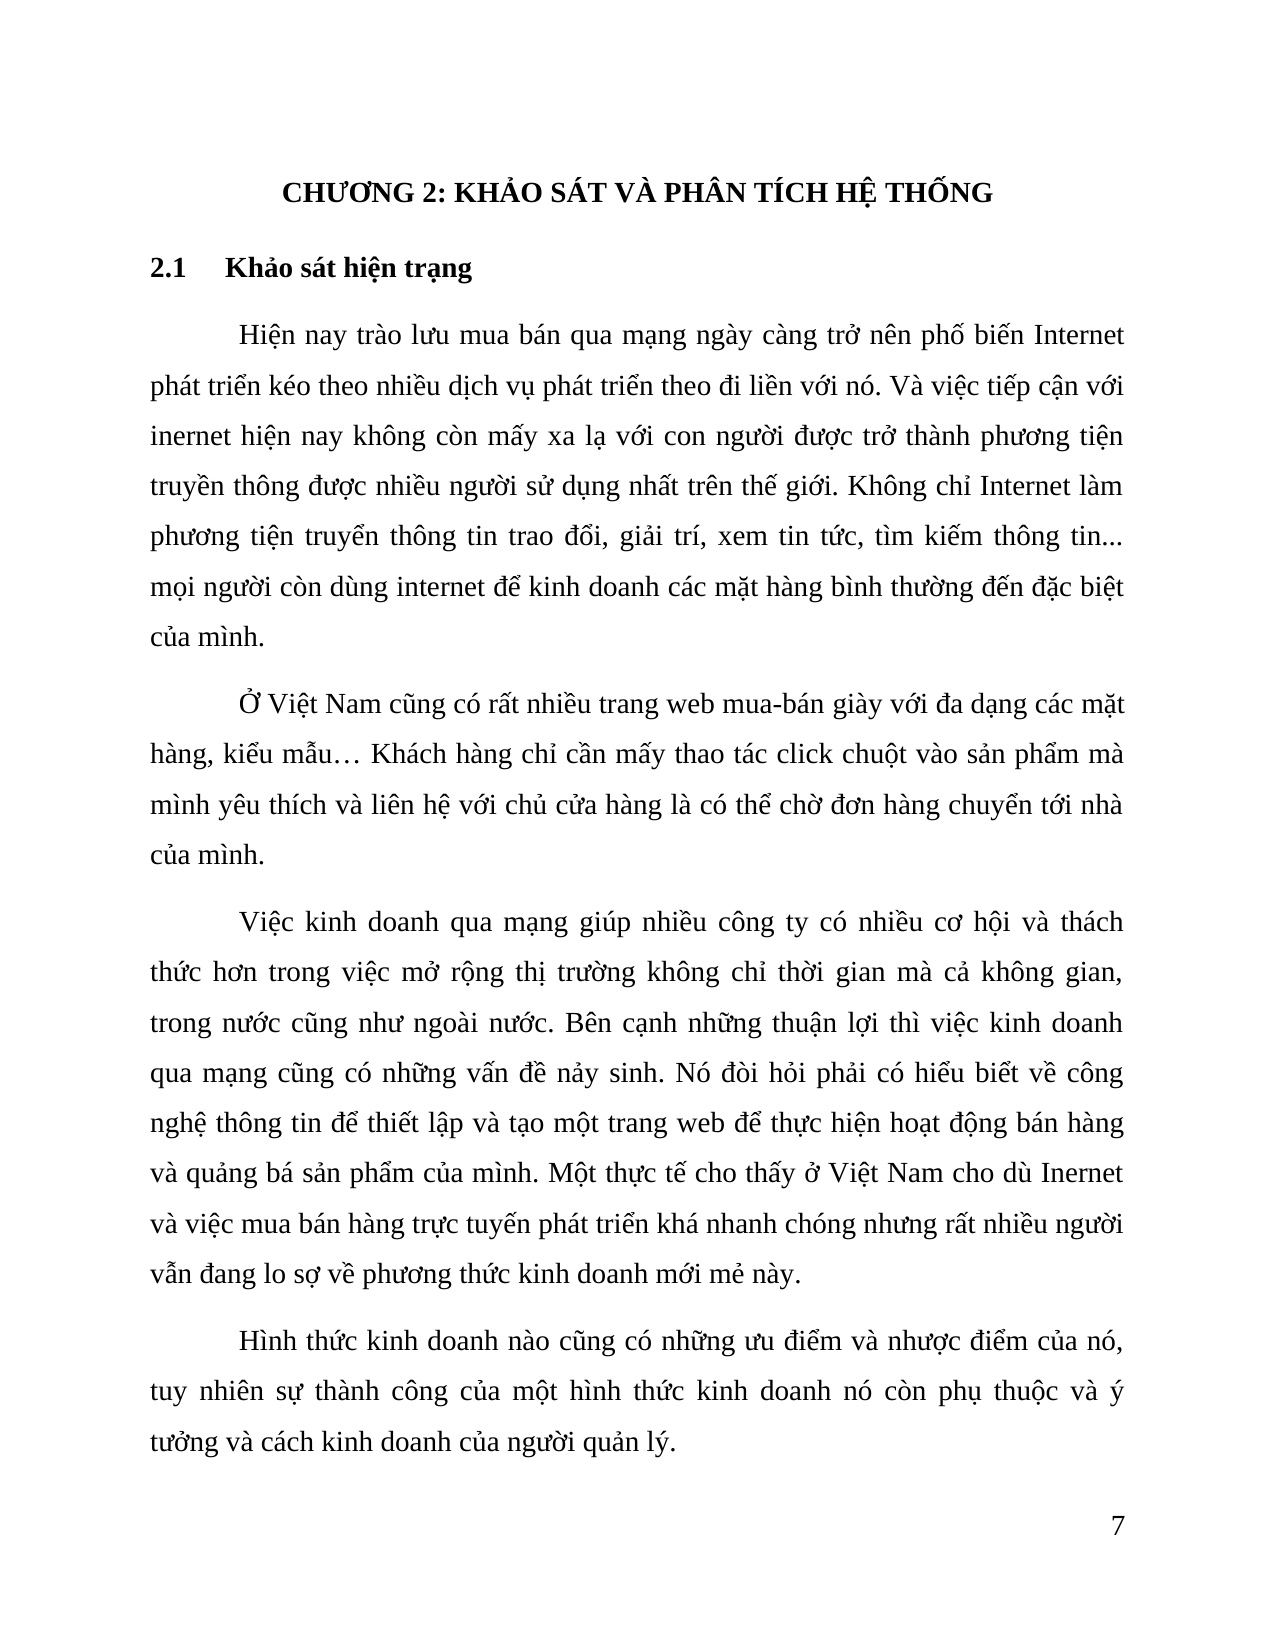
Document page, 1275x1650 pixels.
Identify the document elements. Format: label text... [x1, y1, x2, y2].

text Hình thức kinh doanh nào cũng có những ưu điểm và nhược điểm của nó, tuy nhiên sự thành công của một hình thức kinh doanh nó còn phụ thuộc và ý tưởng và cách kinh doanh của người quản lý. [150, 1323, 1125, 1457]
text Ở Việt Nam cũng có rất nhiều trang web mua-bán giày với đa dạng các mặt hàng, kiểu mẫu… Khách hàng chỉ cần mấy thao tác click chuột vào sản phẩm mà mình yêu thích và liên hệ với chủ cửa hàng là có thể chờ đơn hàng chuyển tới nhà của mình. [150, 686, 1125, 871]
subtitle Khảo sát hiện trạng [150, 250, 1125, 284]
text Việc kinh doanh qua mạng giúp nhiều công ty có nhiều cơ hội và thách thức hơn trong việc mở rộng thị trường không chỉ thời gian mà cả không gian, trong nước cũng như ngoài nước. Bên cạnh những thuận lợi thì việc kinh doanh qua mạng cũng có những vấn đề nảy sinh. Nó đòi hỏi phải có hiểu biểt về công nghệ thông tin để thiết lập và tạo một trang web để thực hiện hoạt động bán hàng và quảng bá sản phẩm của mình. Một thực tế cho thấy ở Việt Nam cho dù Inernet và việc mua bán hàng trực tuyến phát triển khá nhanh chóng nhưng rất nhiều người vẫn đang lo sợ về phương thức kinh doanh mới mẻ này. [150, 904, 1125, 1290]
subtitle CHƯƠNG 2: KHẢO SÁT VÀ PHÂN TÍCH HỆ THỐNG [150, 175, 1125, 208]
text Hiện nay trào lưu mua bán qua mạng ngày càng trở nên phố biến Internet phát triển kéo theo nhiều dịch vụ phát triển theo đi liền với nó. Và việc tiếp cận với inernet hiện nay không còn mấy xa lạ với con người được trở thành phương tiện truyền thông được nhiều người sử dụng nhất trên thế giới. Không chỉ Internet làm phương tiện truyển thông tin trao đổi, giải trí, xem tin tức, tìm kiếm thông tin... mọi người còn dùng internet để kinh doanh các mặt hàng bình thường đến đặc biệt của mình. [150, 317, 1125, 653]
